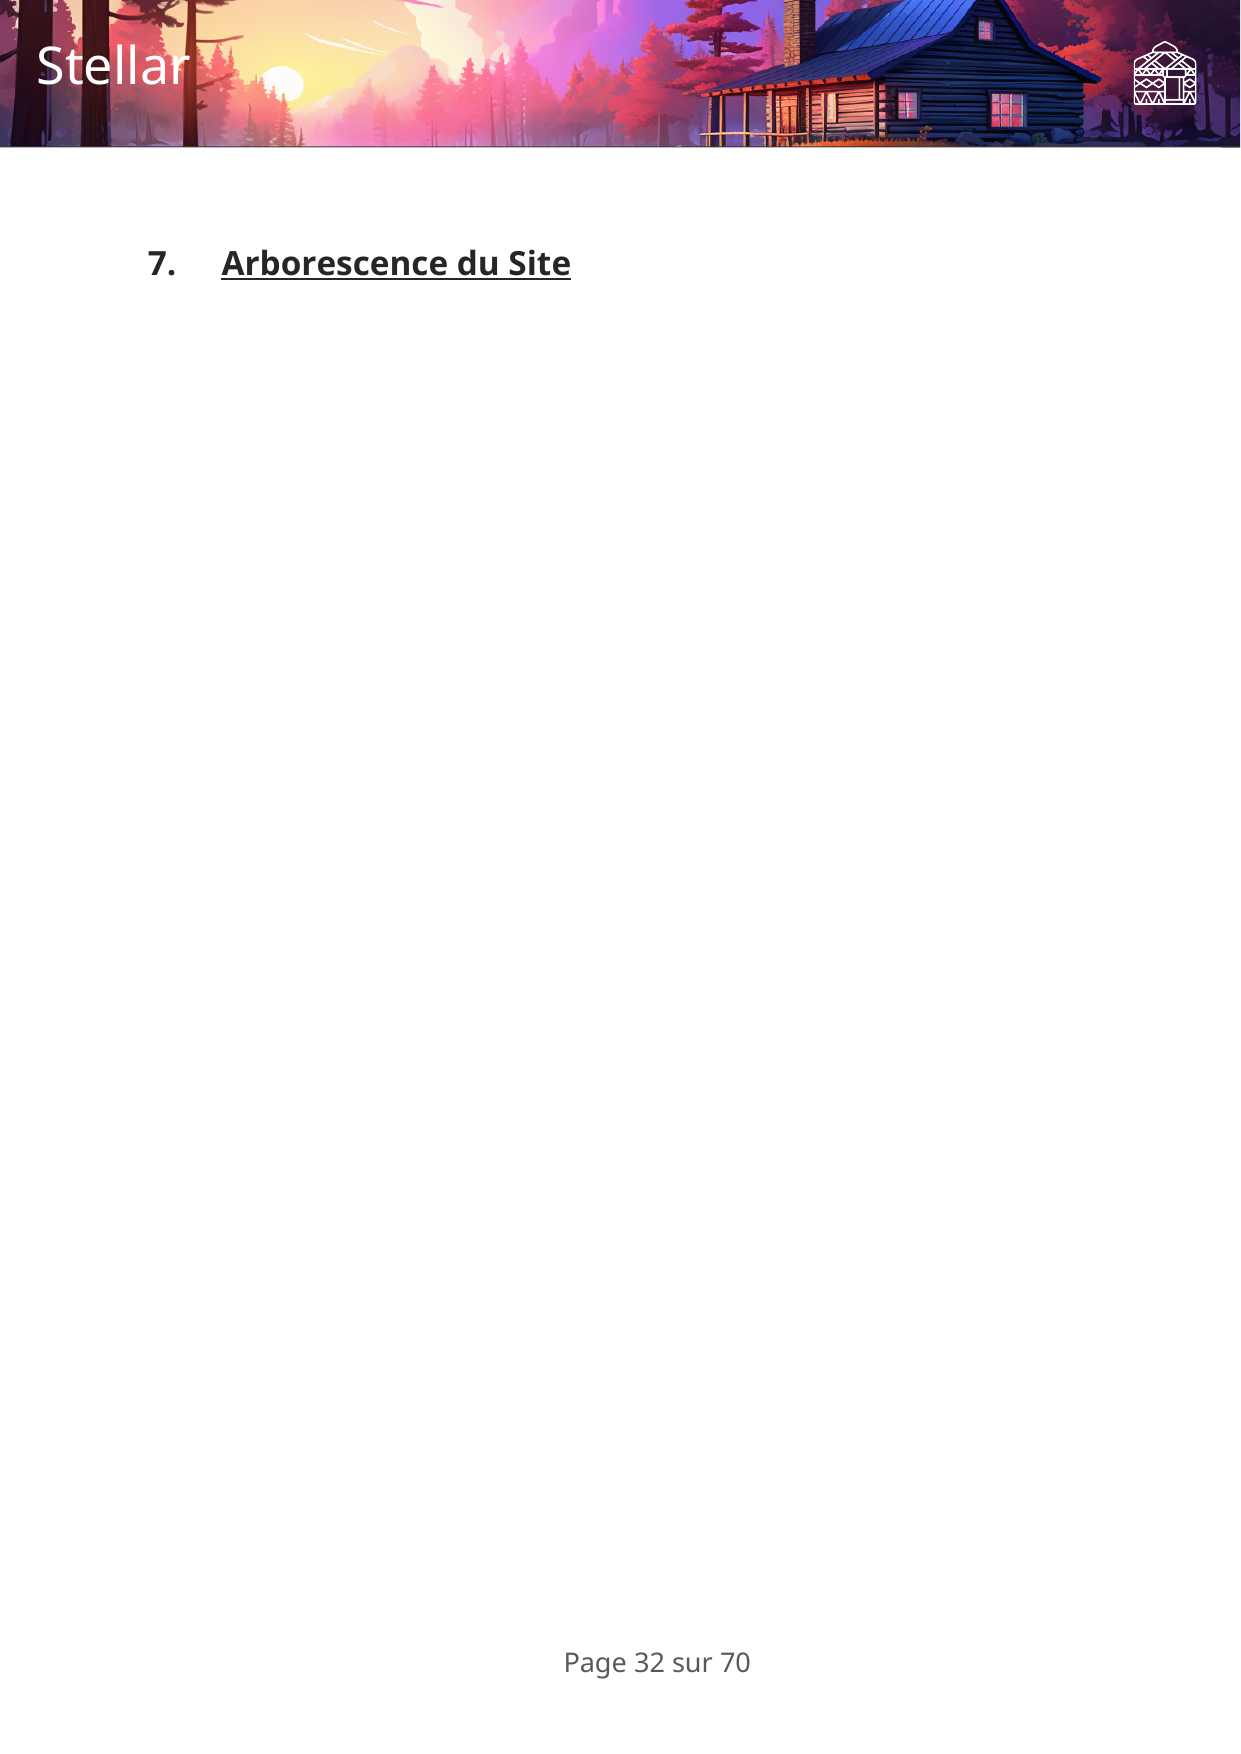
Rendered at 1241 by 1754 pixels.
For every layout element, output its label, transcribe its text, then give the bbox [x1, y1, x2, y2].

subtitle Arborescence du Site [148, 240, 1092, 285]
picture [0, 0, 1241, 146]
